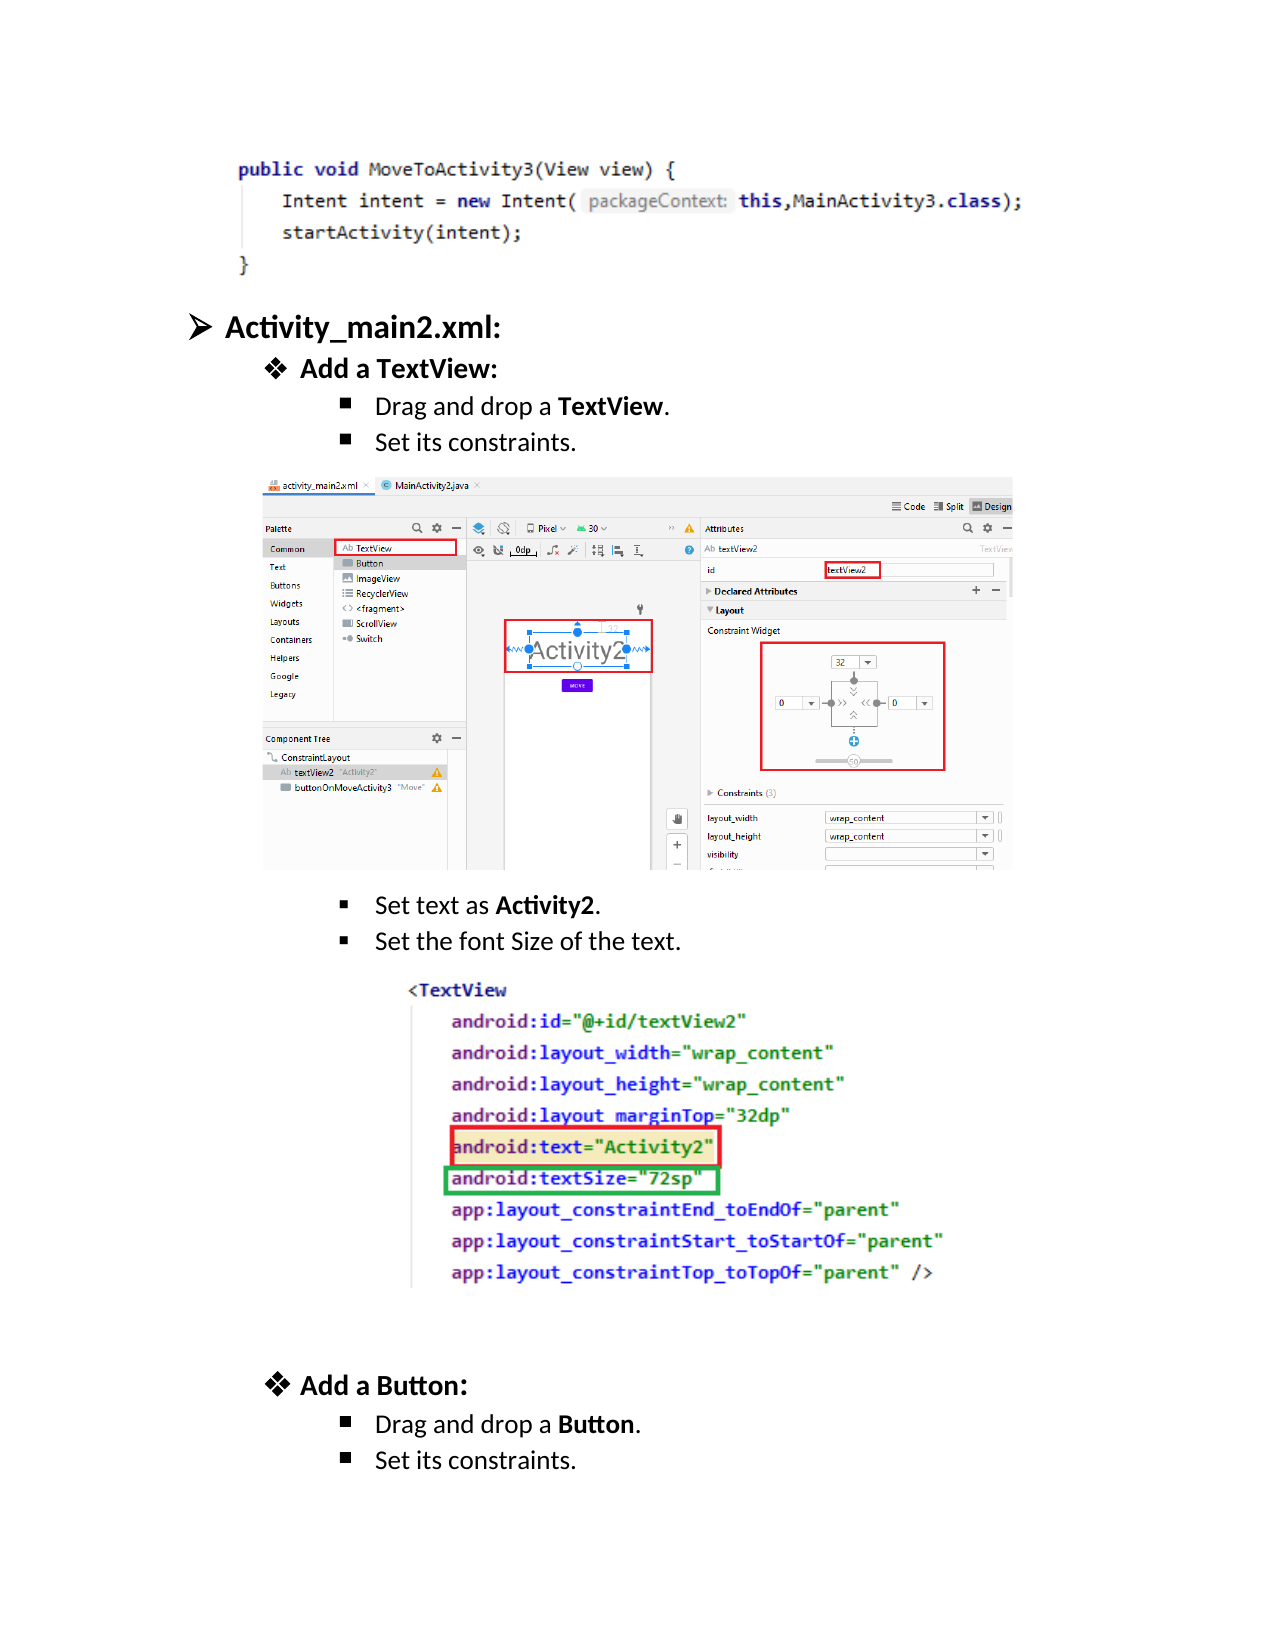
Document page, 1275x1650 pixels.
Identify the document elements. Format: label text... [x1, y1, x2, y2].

list Drag and drop a Button. [337, 1407, 1125, 1441]
picture [375, 959, 963, 1293]
list Activity_main2.xml: [187, 306, 1125, 347]
list Drag and drop a TextView. [337, 389, 1125, 422]
list Add a TextView: [262, 350, 1125, 386]
list Set its constraints. [337, 1443, 1125, 1477]
list Add a Button: [262, 1363, 1125, 1404]
list Set text as Activity2. [337, 888, 1125, 922]
picture [262, 477, 1013, 870]
list Set its constraints. [337, 425, 1125, 458]
picture [218, 150, 1058, 288]
